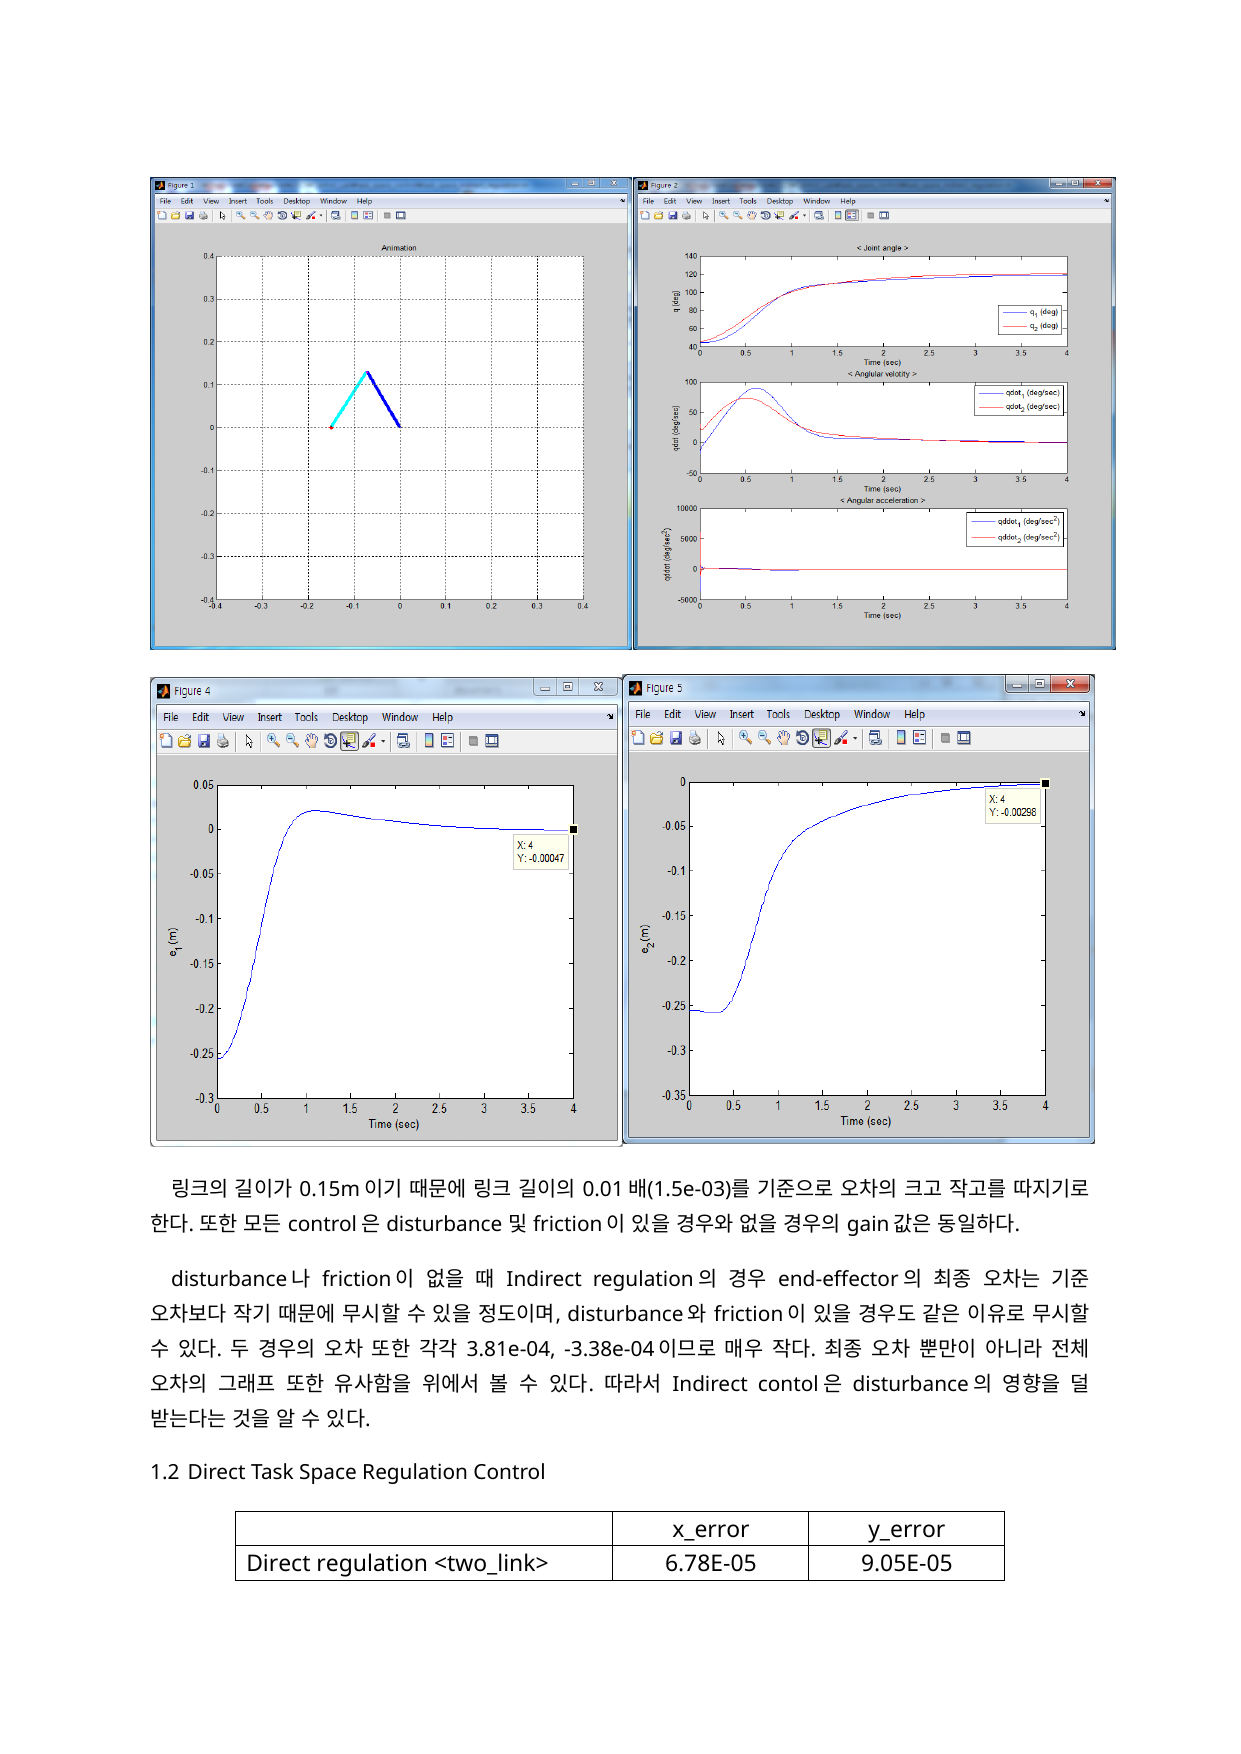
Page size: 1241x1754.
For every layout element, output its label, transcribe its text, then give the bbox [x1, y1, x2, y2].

picture [633, 177, 1116, 650]
table_header [236, 1512, 612, 1545]
text disturbance나 friction이 없을 때 Indirect regulation의 경우 end-effector의 최종 오차는 기준 오차보다 작기 때문에 무시할 수 있을 정도이며, disturbance와 friction이 있을 경우도 같은 이유로 무시할 수 있다. 두 경우의 오차 또한 각각 3.81e-04, -3.38e-04이므로 매우 작다. 최종 오차 뿐만이 아니라 전체 오차의 그래프 또한 유사함을 위에서 볼 수 있다. 따라서 Indirect contol은 disturbance의 영향을 덜 받는다는 것을 알 수 있다. [150, 1263, 1090, 1432]
list Direct Task Space Regulation Control [150, 1457, 1090, 1486]
table_header y_error [809, 1512, 1004, 1545]
table_cell 6.78E-05 [613, 1546, 808, 1579]
text 링크의 길이가 0.15m이기 때문에 링크 길이의 0.01배(1.5e-03)를 기준으로 오차의 크고 작고를 따지기로 한다. 또한 모든 control은 disturbance 및 friction이 있을 경우와 없을 경우의 gain값은 동일하다. [150, 1172, 1090, 1237]
table_cell Direct regulation <two_link> [236, 1546, 612, 1579]
picture [150, 177, 632, 650]
picture [150, 674, 1095, 1147]
table_header x_error [613, 1512, 808, 1545]
table_cell 9.05E-05 [809, 1546, 1004, 1579]
